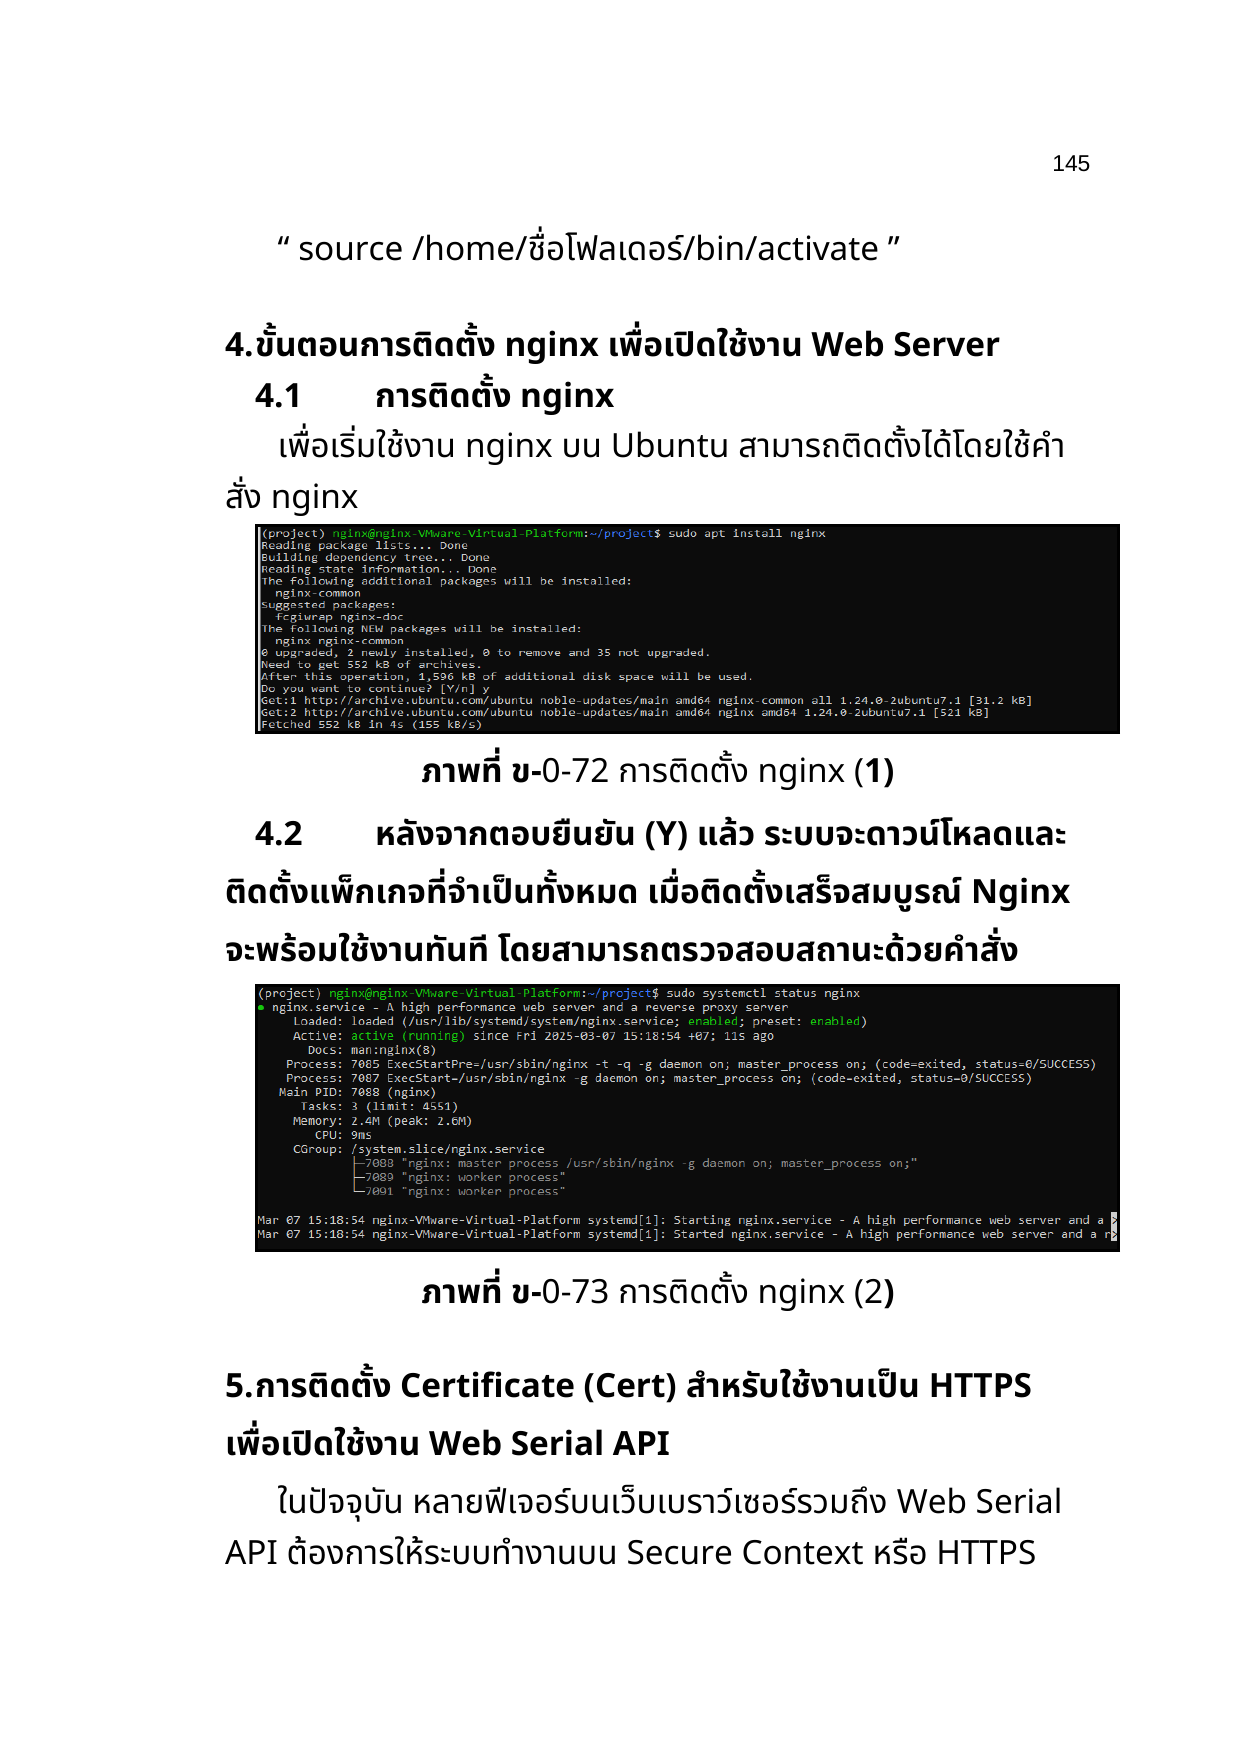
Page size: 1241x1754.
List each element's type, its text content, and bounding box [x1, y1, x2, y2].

picture [258, 527, 1117, 731]
list การติดตั้ง nginx [225, 372, 1090, 422]
list การติดตั้ง Certificate (Cert) สำหรับใช้งานเป็น HTTPS เพื่อเปิดใช้งาน Web Serial API [225, 1362, 1090, 1470]
list ขั้นตอนการติดตั้ง nginx เพื่อเปิดใช้งาน Web Server [225, 321, 1090, 372]
text เพื่อเริ่มใช้งาน nginx บน Ubuntu สามารถติดตั้งได้โดยใช้คำสั่ง nginx [225, 422, 1090, 523]
text “ source /home/ชื่อโฟลเดอร์/bin/activate ” [225, 225, 1090, 276]
list หลังจากตอบยืนยัน (Y) แล้ว ระบบจะดาวน์โหลดและติดตั้งแพ็กเกจที่จำเป็นทั้งหมด เมื่อติดตั้งเสร็จสมบูรณ์ Nginx จะพร้อมใช้งานทันที โดยสามารถตรวจสอบสถานะด้วยคำสั่ง [225, 810, 1090, 976]
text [225, 1478, 1090, 1579]
picture [258, 987, 1117, 1249]
